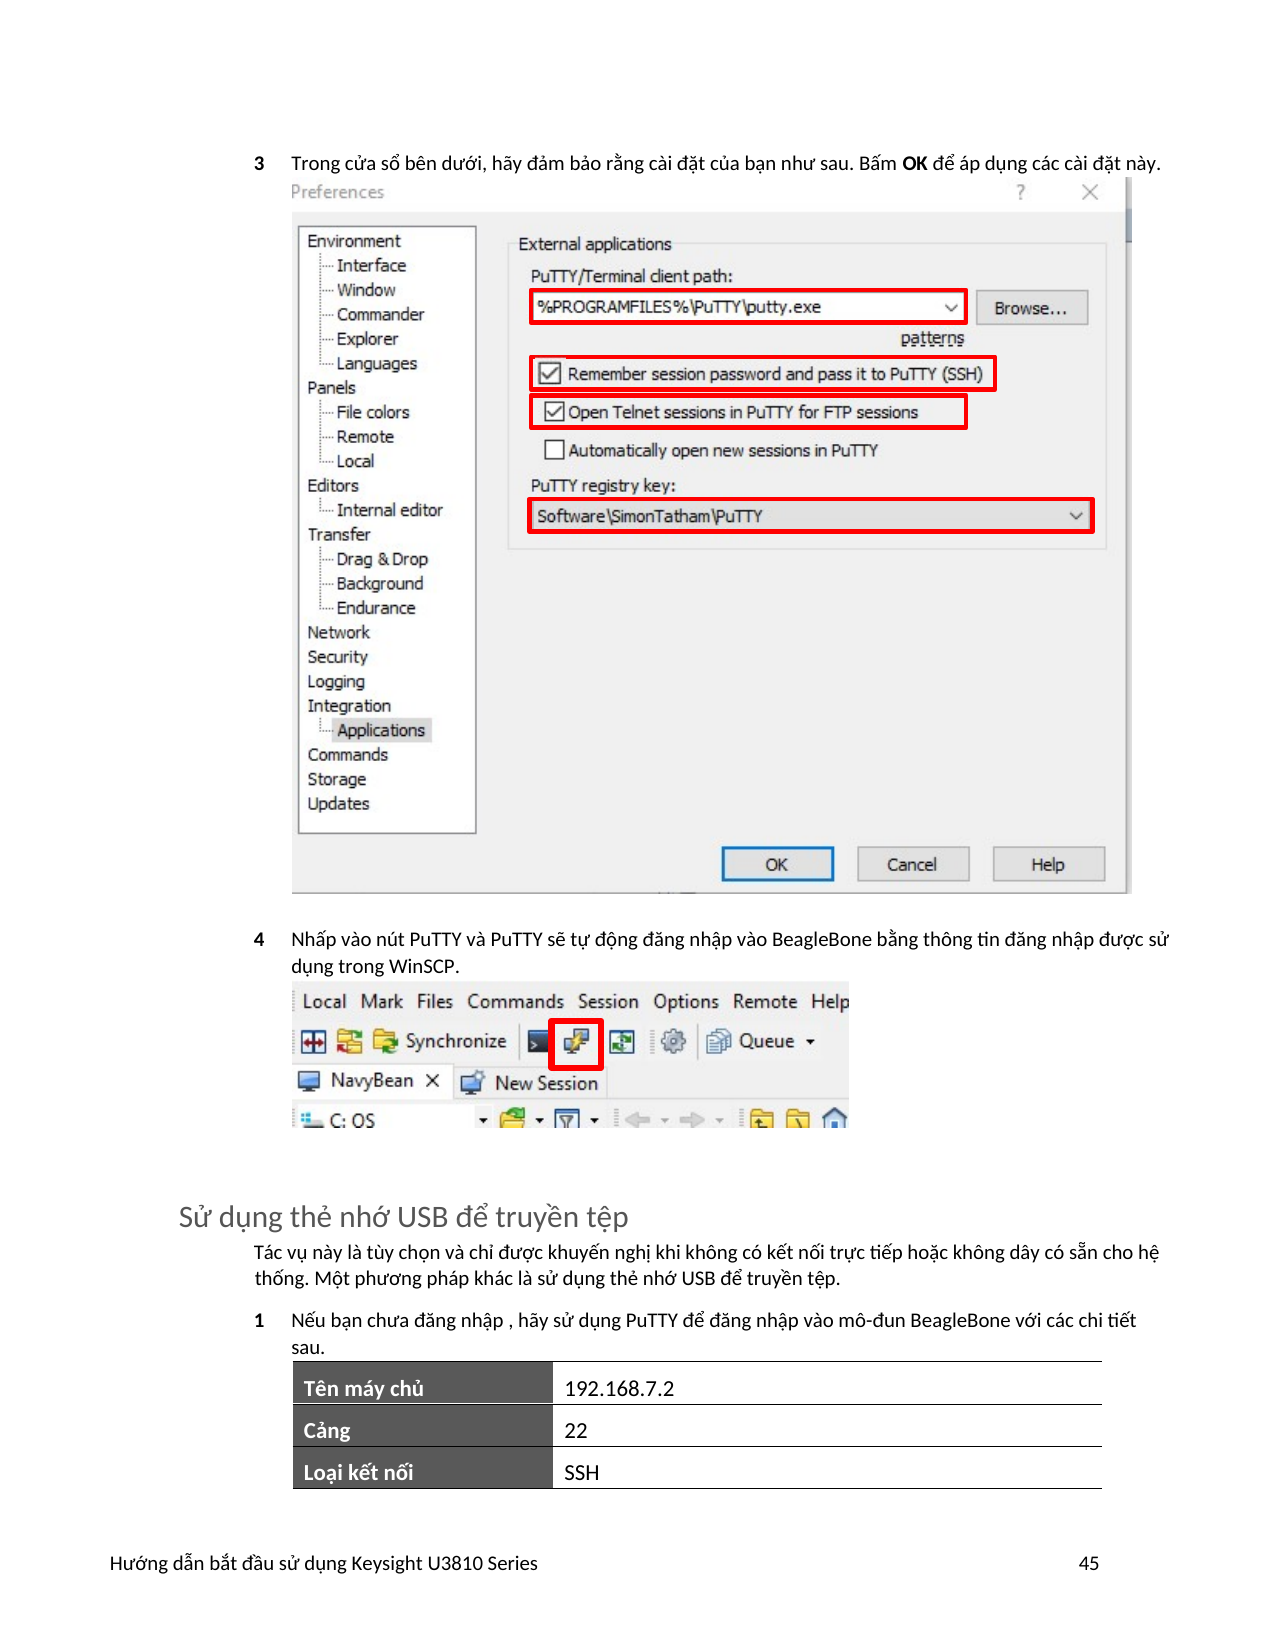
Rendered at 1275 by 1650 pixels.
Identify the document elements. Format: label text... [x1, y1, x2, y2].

table_header 192.168.7.2 [553, 1362, 1102, 1403]
table_header Tên máy chủ [293, 1362, 553, 1403]
text Tác vụ này là tùy chọn và chỉ được khuyến nghị khi không có kết nối trực tiếp hoặc không dây có sẵn cho hệ thống. Một phương pháp khác là sử dụng thẻ nhớ USB để truyền tệp. [253, 1239, 1196, 1291]
picture [292, 177, 1132, 894]
table_cell 22 [553, 1405, 1102, 1446]
list Nếu bạn chưa đăng nhập , hãy sử dụng PuTTY để đăng nhập vào mô-đun BeagleBone với các chi tiết sau. [253, 1307, 1176, 1359]
table_cell Cảng [293, 1405, 553, 1446]
table_cell SSH [553, 1447, 1102, 1488]
picture [292, 980, 849, 1128]
table_cell Loại kết nối [293, 1447, 553, 1488]
list Nhấp vào nút PuTTY và PuTTY sẽ tự động đăng nhập vào BeagleBone bằng thông tin đăng nhập được sử dụng trong WinSCP. [253, 926, 1215, 978]
list Trong cửa sổ bên dưới, hãy đảm bảo rằng cài đặt của bạn như sau. Bấm OK để áp dụng các cài đặt này. [253, 150, 1215, 175]
subtitle Sử dụng thẻ nhớ USB để truyền tệp [178, 1197, 1232, 1236]
